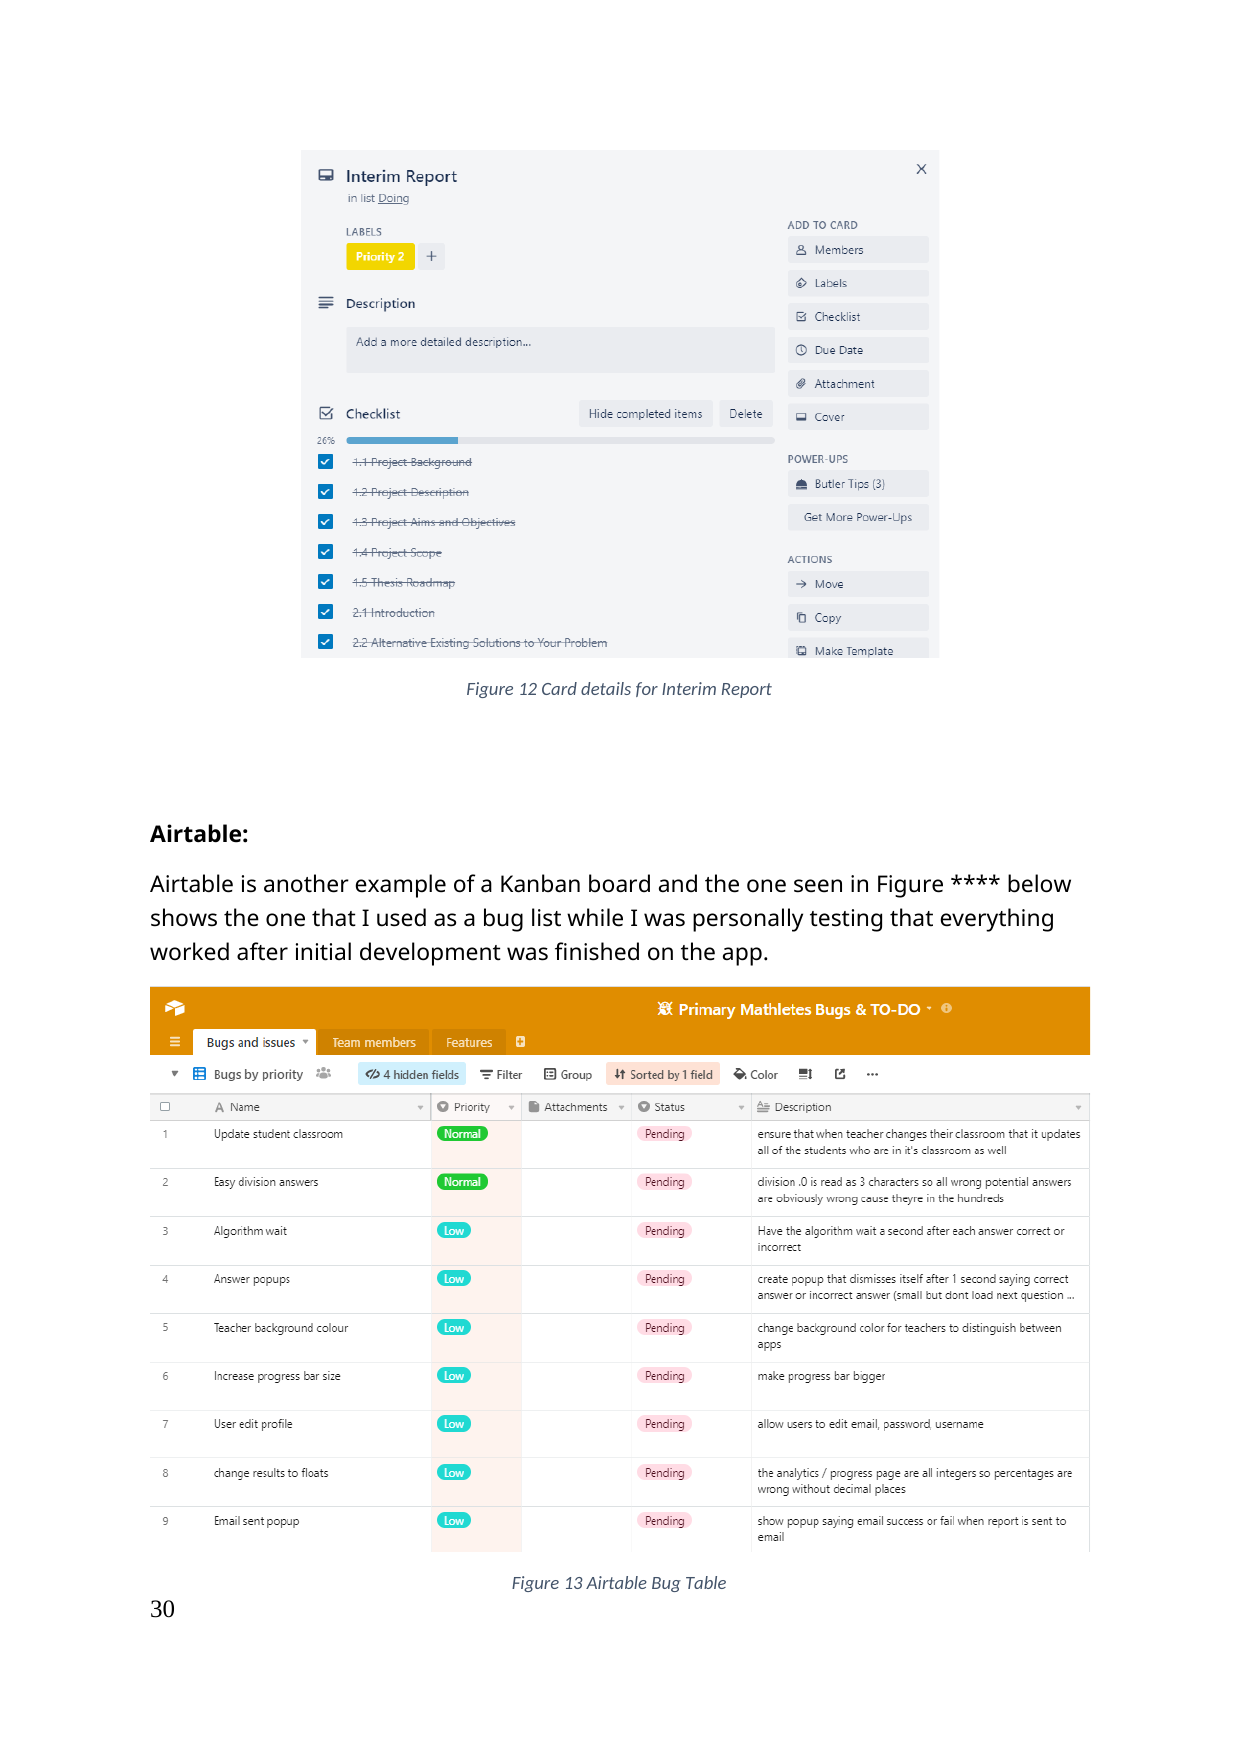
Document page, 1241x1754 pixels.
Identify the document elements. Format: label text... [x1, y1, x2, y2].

text Airtable: [150, 818, 1090, 849]
text Airtable is another example of a Kanban board and the one seen in Figure **** below shows the one that I used as a bug list while I was personally testing that everything worked after initial development was finished on the app. [150, 868, 1090, 967]
picture [301, 150, 940, 658]
picture [150, 986, 1091, 1552]
